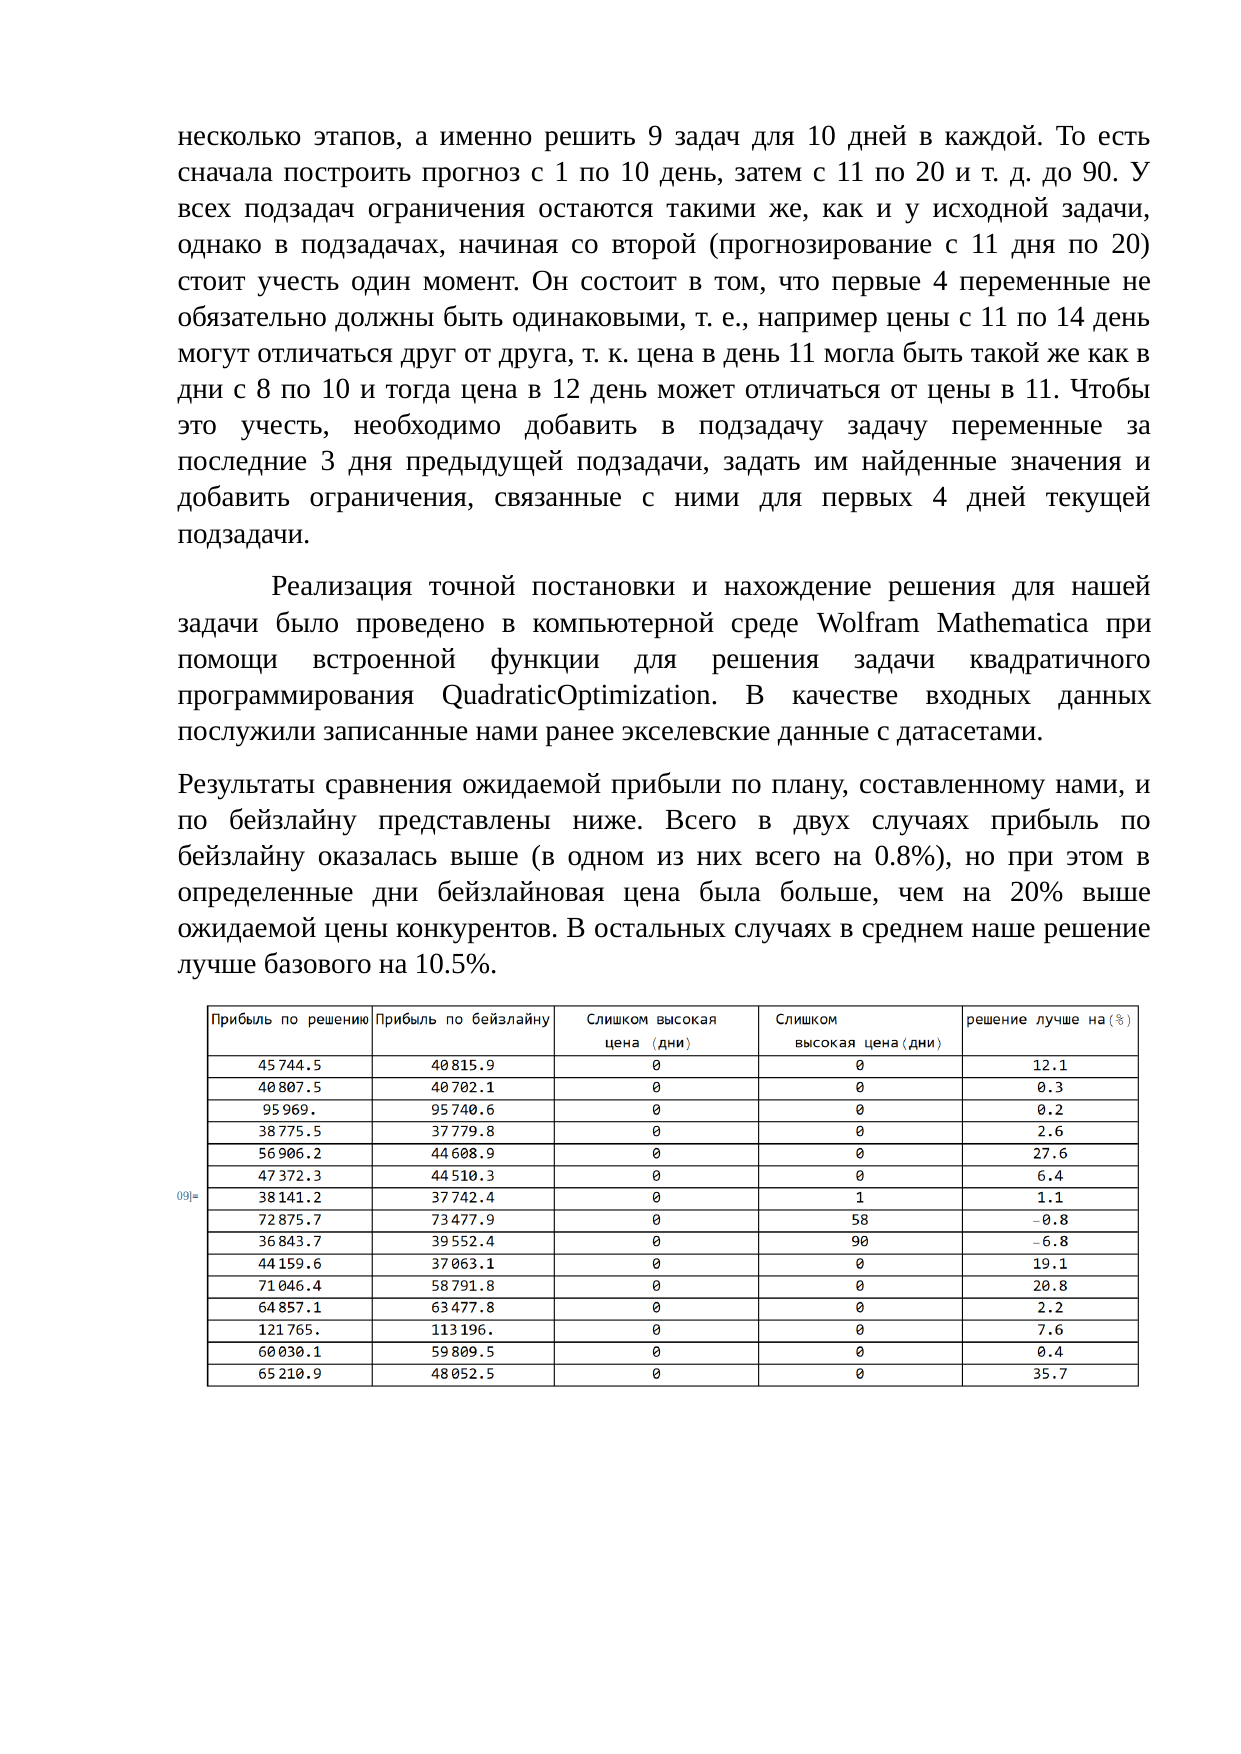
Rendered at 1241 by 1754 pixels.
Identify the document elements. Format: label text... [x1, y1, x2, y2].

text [177, 118, 1152, 549]
text Реализация точной постановки и нахождение решения для нашей задачи было проведено в компьютерной среде Wolfram Mathematica при помощи встроенной функции для решения задачи квадратичного программирования QuadraticOptimization. В качестве входных данных послужили записанные нами ранее экселевские данные с датасетами. [177, 568, 1152, 747]
picture [177, 999, 1152, 1392]
text Результаты сравнения ожидаемой прибыли по плану, составленному нами, и по бейзлайну представлены ниже. Всего в двух случаях прибыль по бейзлайну оказалась выше (в одном из них всего на 0.8%), но при этом в определенные дни бейзлайновая цена была больше, чем на 20% выше ожидаемой цены конкурентов. В остальных случаях в среднем наше решение лучше базового на 10.5%. [177, 766, 1152, 980]
